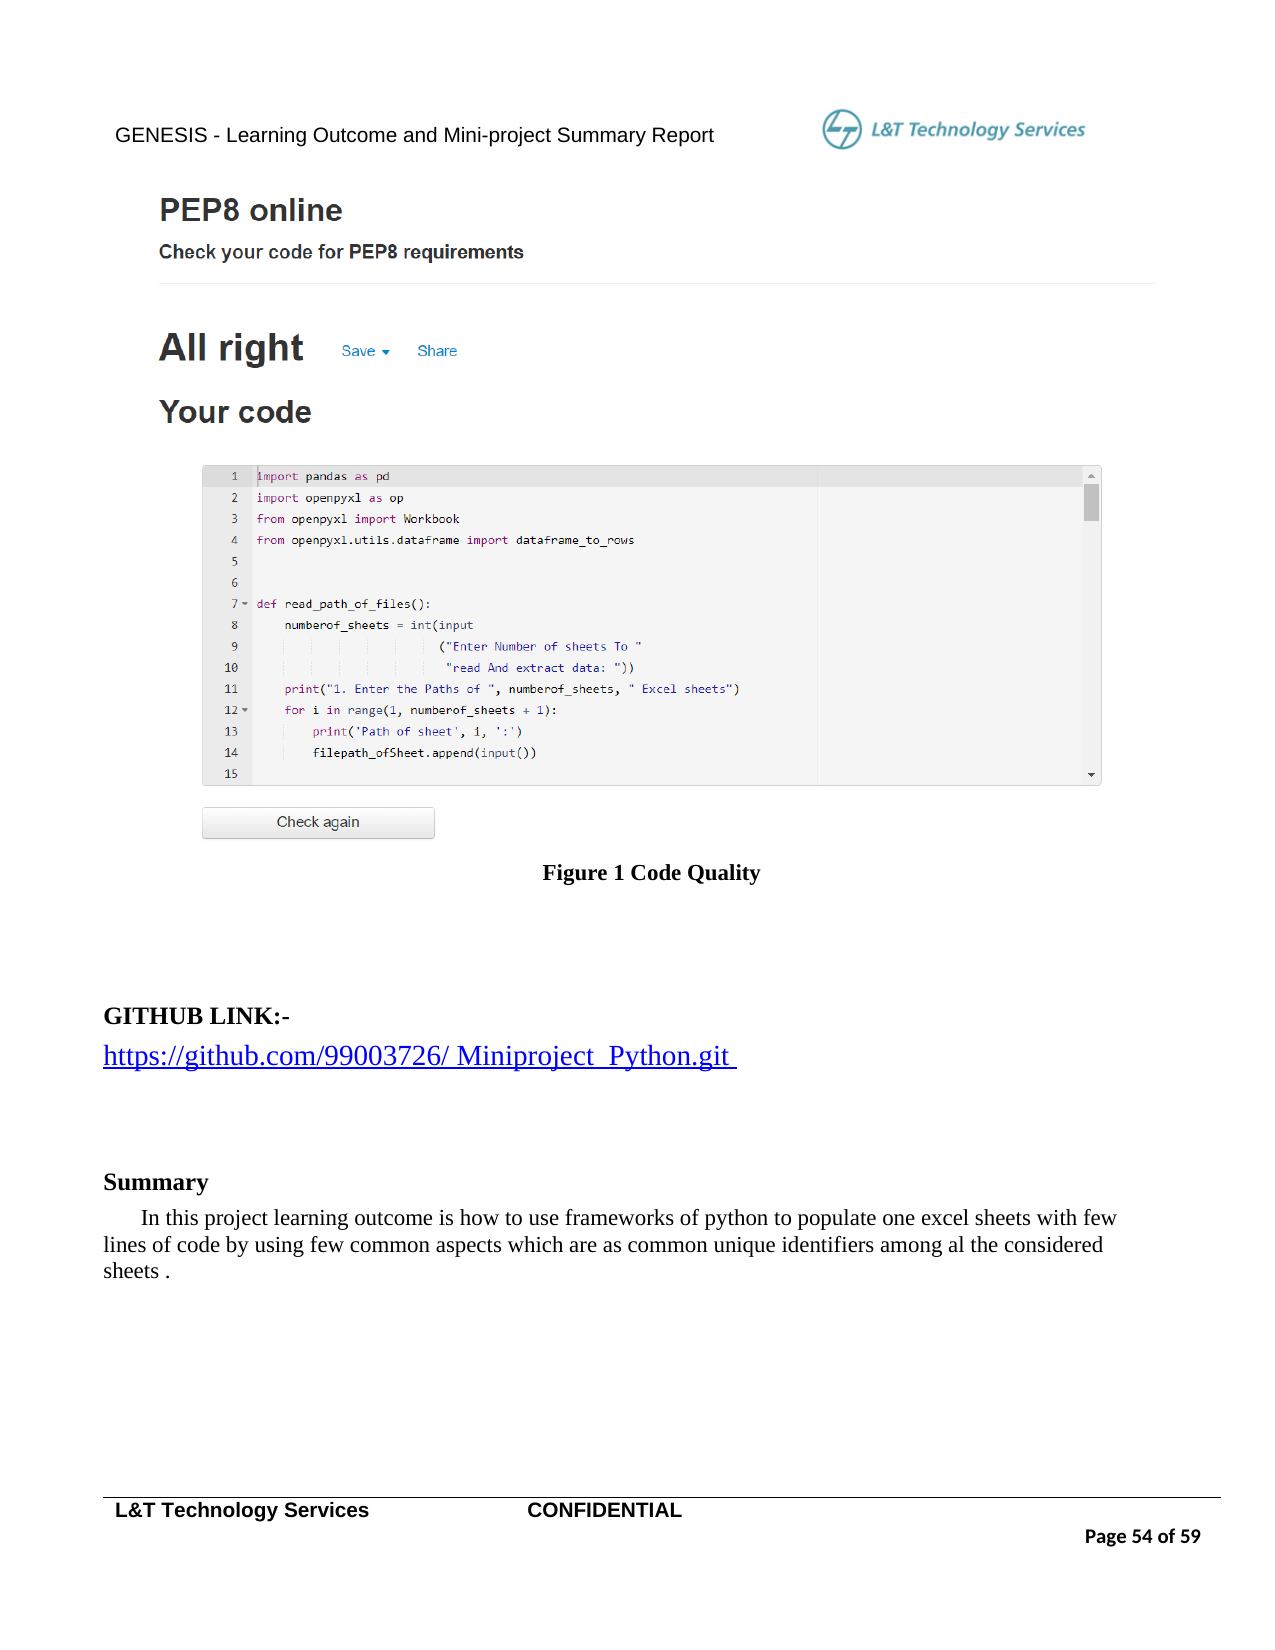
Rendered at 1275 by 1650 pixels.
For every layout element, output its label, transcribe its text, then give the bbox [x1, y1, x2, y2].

text Figure 1 Code Quality [103, 859, 1162, 886]
text https://github.com/99003726/ Miniproject_Python.git [103, 1038, 1162, 1071]
subtitle Summary [103, 1134, 1162, 1196]
picture [140, 185, 1200, 860]
picture [820, 98, 1087, 162]
text In this project learning outcome is how to use frameworks of python to populate one excel sheets with few lines of code by using few common aspects which are as common unique identifiers among al the considered sheets . [103, 1204, 1162, 1283]
subtitle GITHUB LINK:- [103, 1001, 1162, 1029]
